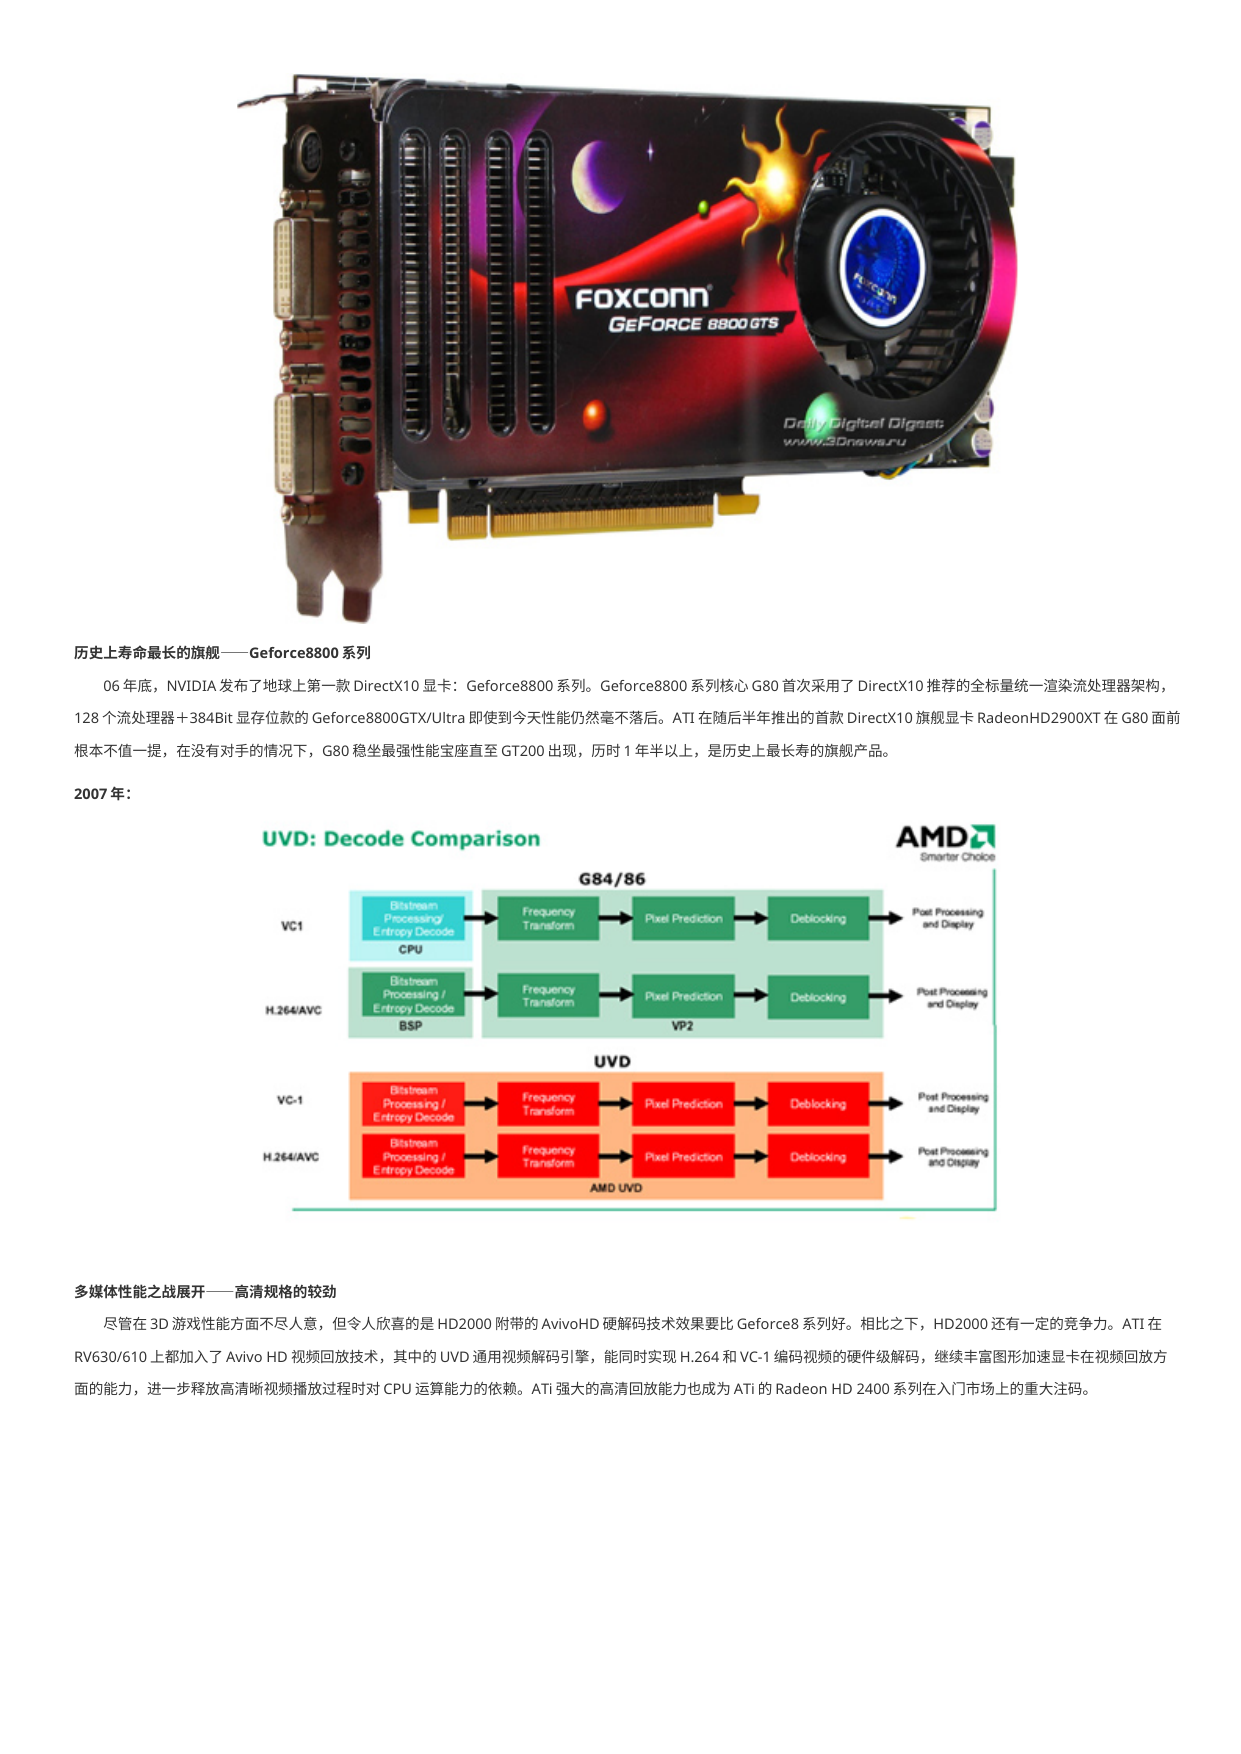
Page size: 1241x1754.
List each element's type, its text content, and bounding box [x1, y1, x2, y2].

text 多媒体性能之战展开——高清规格的较劲 [74, 1274, 1181, 1307]
text 尽管在3D游戏性能方面不尽人意，但令人欣喜的是HD2000附带的AvivoHD硬解码技术效果要比Geforce8系列好。相比之下，HD2000还有一定的竞争力。ATI在RV630/610上都加入了Avivo HD视频回放技术，其中的UVD通用视频解码引擎，能同时实现H.264和VC-1编码视频的硬件级解码，继续丰富图形加速显卡在视频回放方面的能力，进一步释放高清晰视频播放过程时对CPU运算能力的依赖。ATi强大的高清回放能力也成为ATi的Radeon HD 2400系列在入门市场上的重大注码。 [74, 1307, 1181, 1404]
picture [237, 73, 1019, 624]
text 2007年： [74, 777, 1181, 809]
text 历史上寿命最长的旗舰——Geforce8800系列 [74, 636, 1181, 669]
text 06年底，NVIDIA发布了地球上第一款DirectX10显卡：Geforce8800系列。Geforce8800系列核心G80首次采用了DirectX10推荐的全标量统一渲染流处理器架构，128个流处理器＋384Bit显存位款的Geforce8800GTX/Ultra即使到今天性能仍然毫不落后。ATI在随后半年推出的首款DirectX10旗舰显卡RadeonHD2900XT在G80面前根本不值一提，在没有对手的情况下，G80稳坐最强性能宝座直至GT200出现，历时1年半以上，是历史上最长寿的旗舰产品。 [74, 669, 1181, 766]
picture [237, 809, 1019, 1252]
